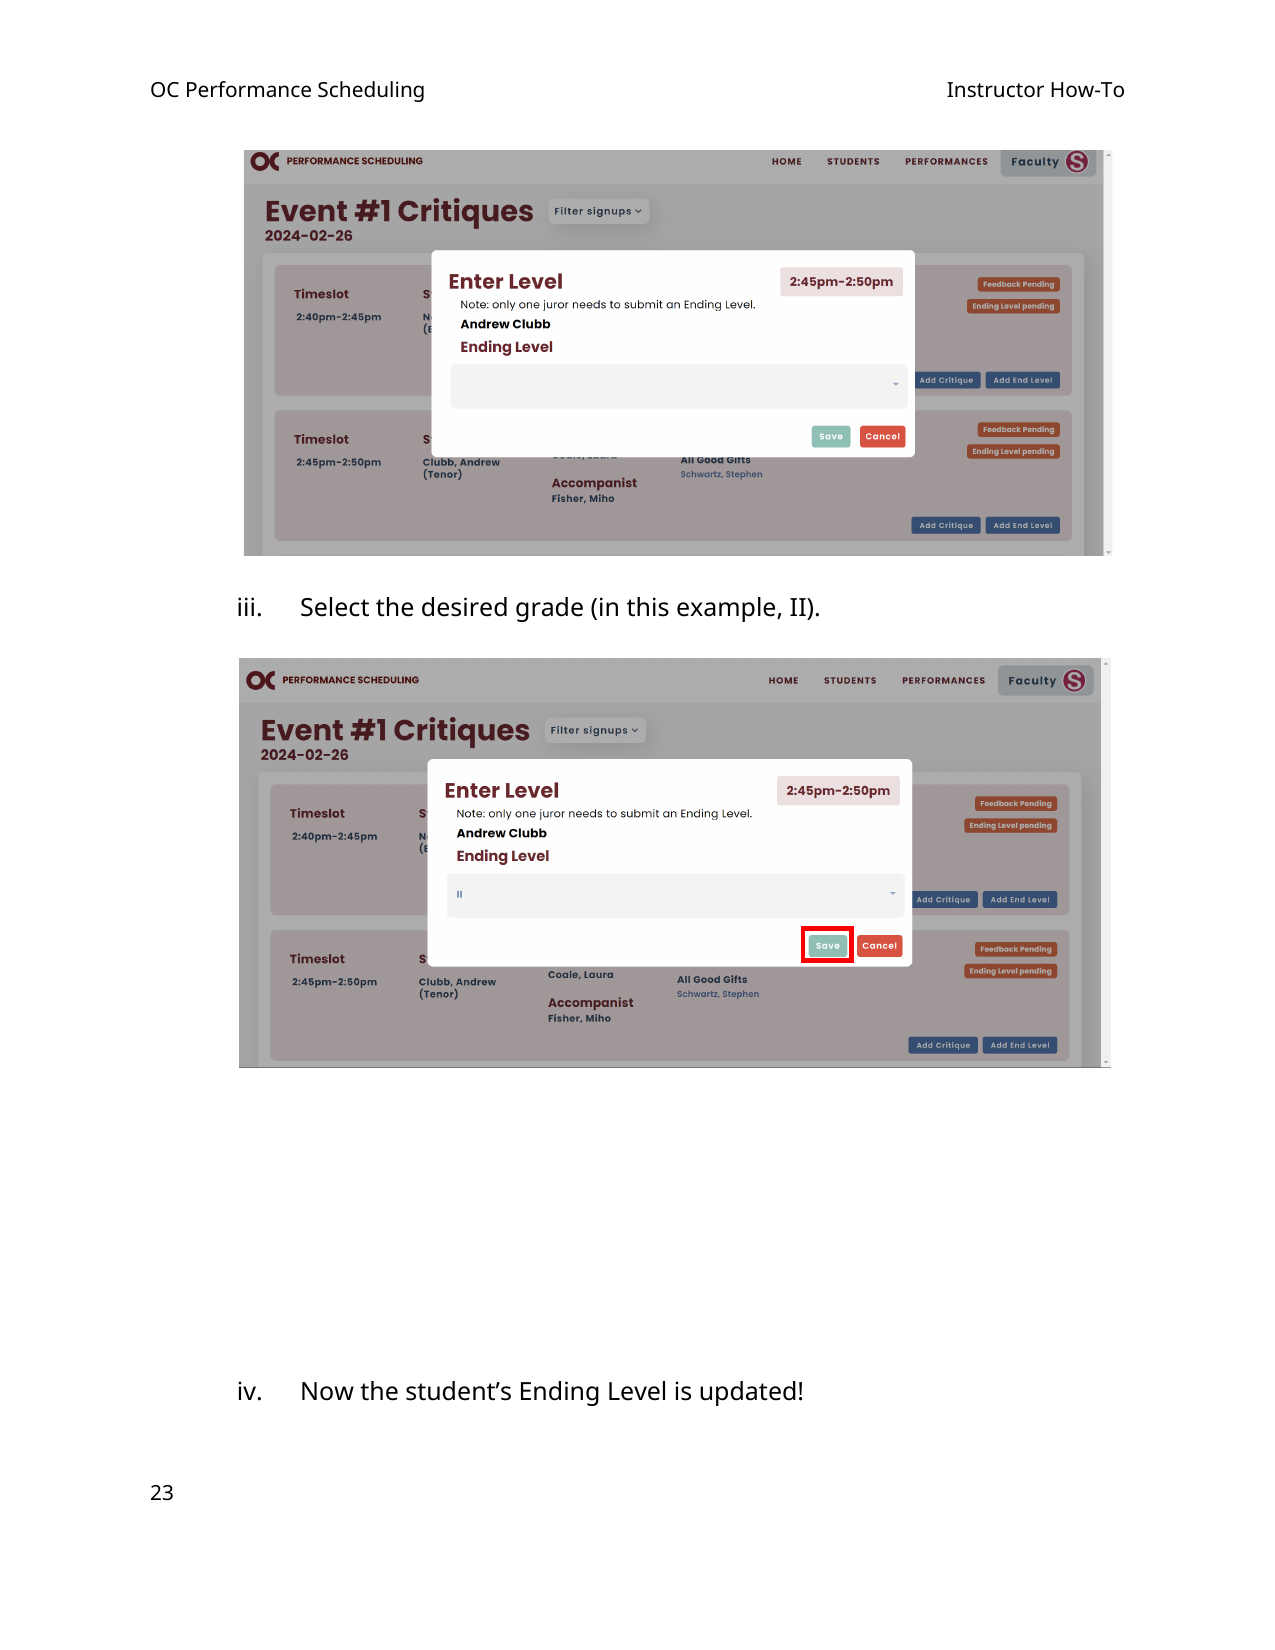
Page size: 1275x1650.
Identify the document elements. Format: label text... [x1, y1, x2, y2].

list Now the student’s Ending Level is updated! [262, 1374, 1125, 1408]
picture [239, 658, 1111, 1068]
picture [243, 150, 1113, 556]
list Select the desired grade (in this example, II). [262, 590, 1125, 624]
